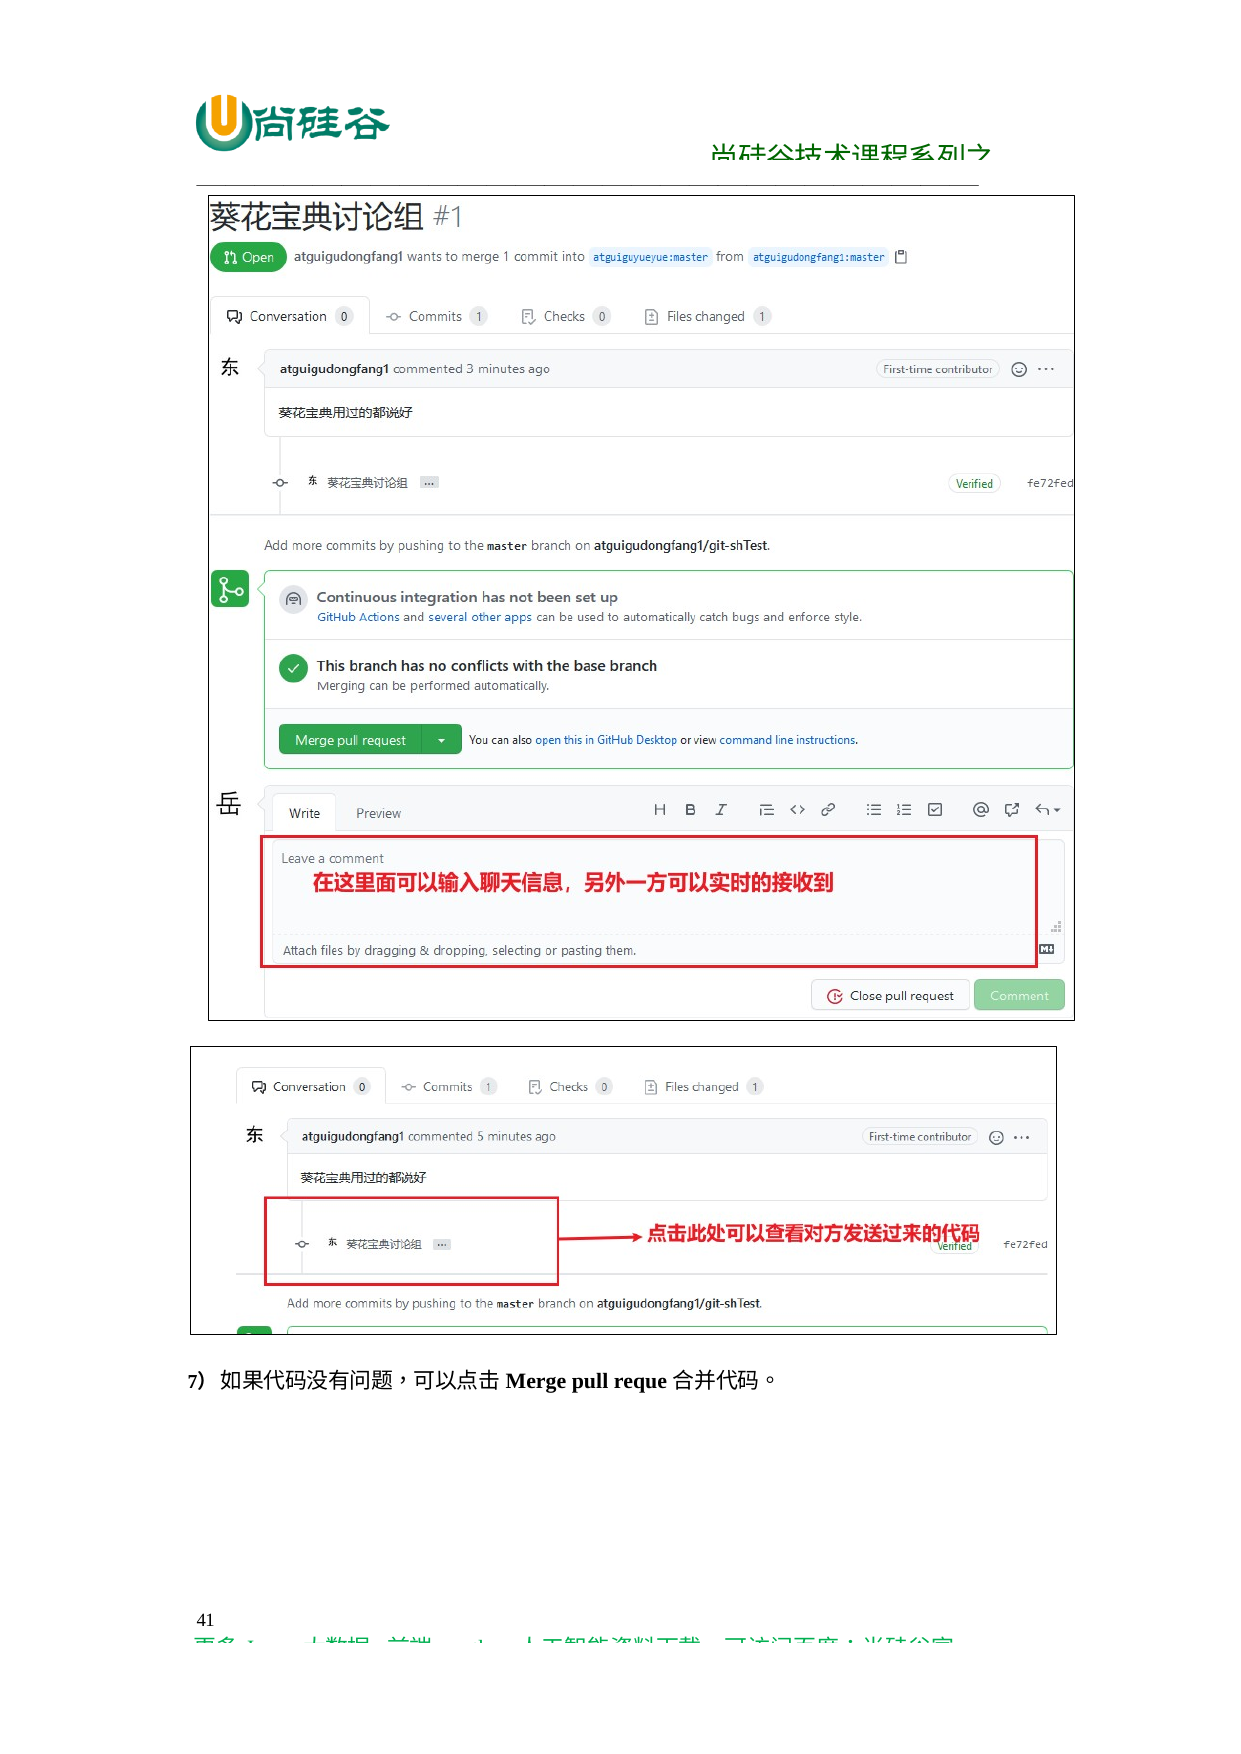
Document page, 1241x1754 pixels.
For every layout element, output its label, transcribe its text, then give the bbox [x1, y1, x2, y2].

picture [209, 201, 1074, 1018]
list 如果代码没有问题，可以点击 Merge pull reque 合并代码。 [187, 1365, 1076, 1394]
picture [236, 1067, 1056, 1334]
picture [187, 88, 395, 157]
